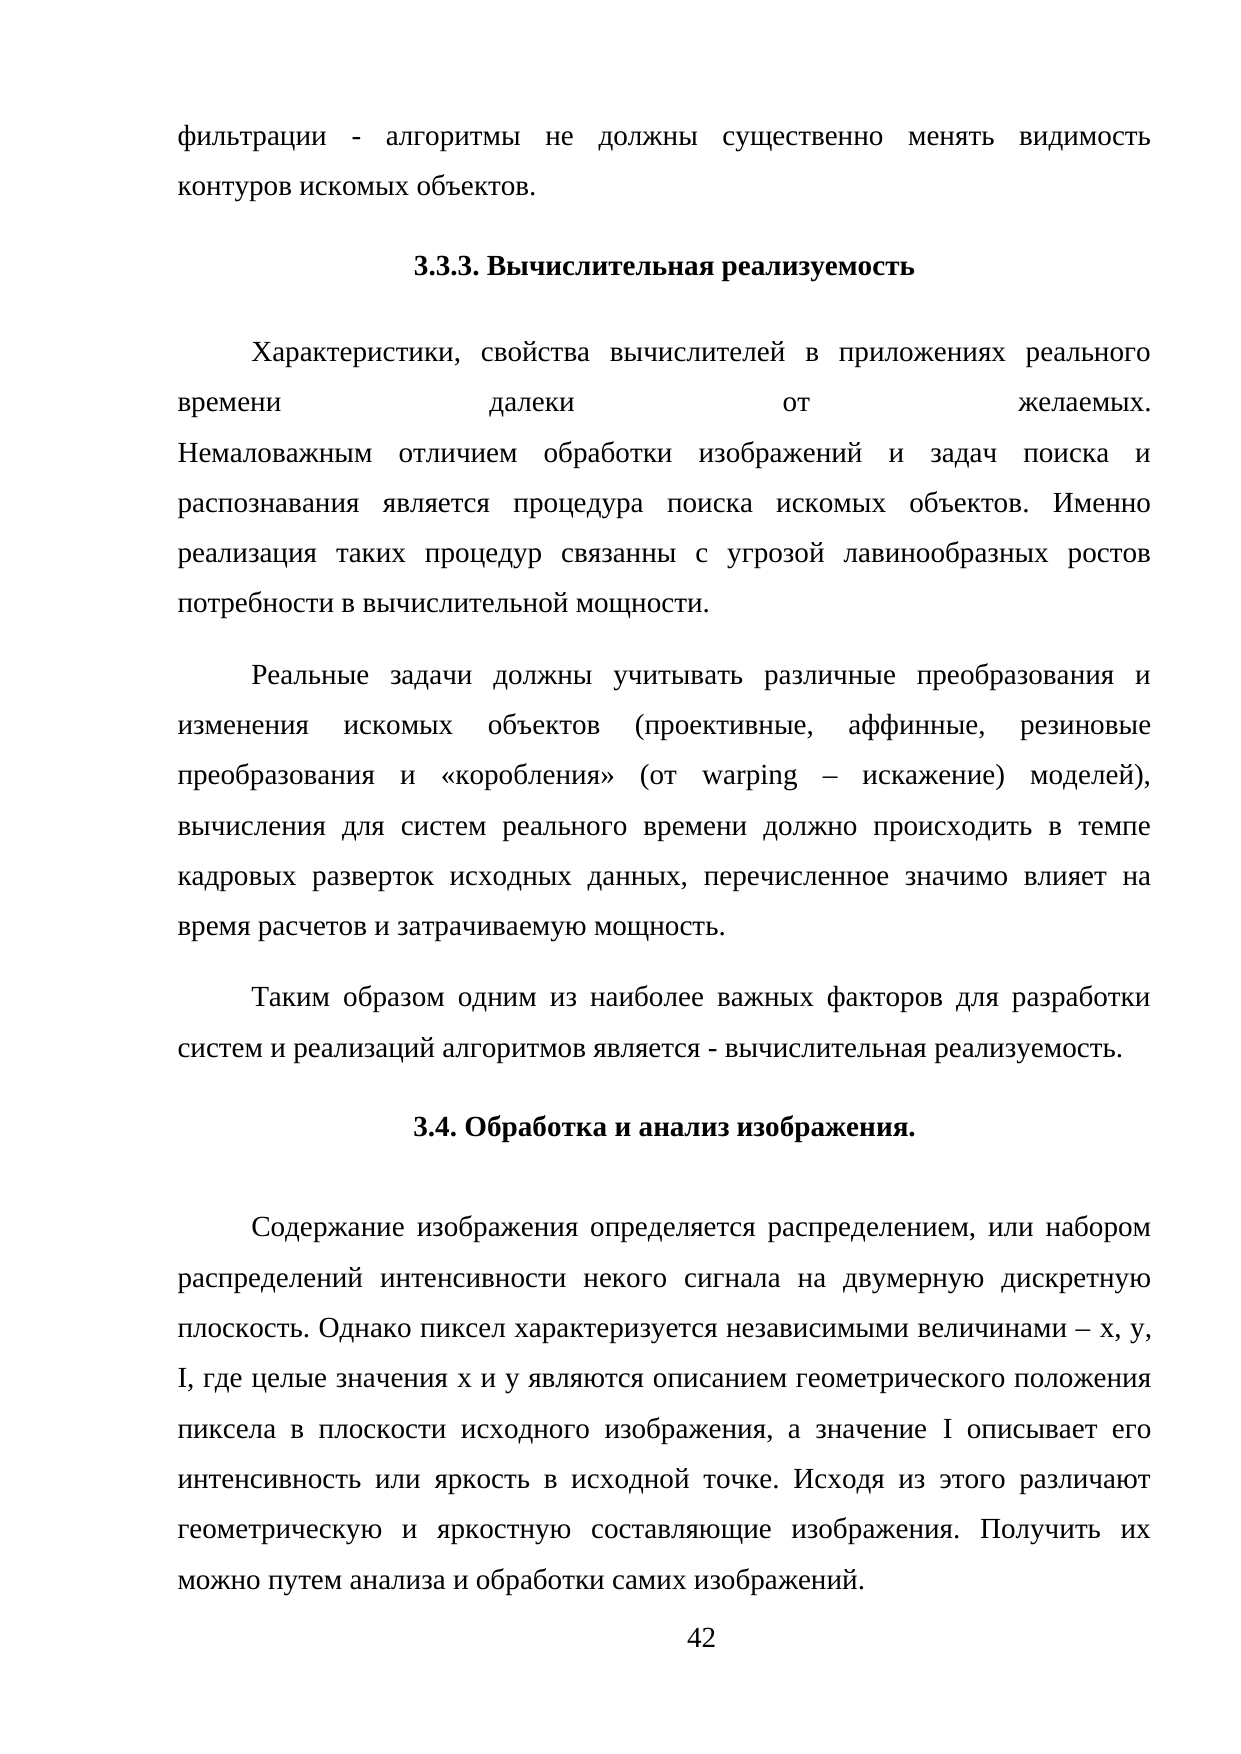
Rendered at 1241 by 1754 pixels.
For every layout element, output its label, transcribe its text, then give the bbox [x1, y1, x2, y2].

text Характеристики, свойства вычислителей в приложениях реального времени далеки от желаемых. Немаловажным отличием обработки изображений и задач поиска и распознавания является процедура поиска искомых объектов. Именно реализация таких процедур связанны с угрозой лавинообразных ростов потребности в вычислительной мощности. [177, 334, 1152, 619]
subtitle 3.3.3. Вычислительная реализуемость [177, 248, 1152, 281]
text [177, 118, 1152, 202]
text Таким образом одним из наиболее важных факторов для разработки систем и реализаций алгоритмов является - вычислительная реализуемость. [177, 979, 1152, 1063]
subtitle 3.4. Обработка и анализ изображения. [177, 1109, 1152, 1143]
text Реальные задачи должны учитывать различные преобразования и изменения искомых объектов (проективные, аффинные, резиновые преобразования и «коробления» (от warping – искажение) моделей), вычисления для систем реального времени должно происходить в темпе кадровых разверток исходных данных, перечисленное значимо влияет на время расчетов и затрачиваемую мощность. [177, 657, 1152, 942]
text Содержание изображения определяется распределением, или набором распределений интенсивности некого сигнала на двумерную дискретную плоскость. Однако пиксел характеризуется независимыми величинами – x, y, I, где целые значения x и y являются описанием геометрического положения пиксела в плоскости исходного изображения, а значение I описывает его интенсивность или яркость в исходной точке. Исходя из этого различают геометрическую и яркостную составляющие изображения. Получить их можно путем анализа и обработки самих изображений. [177, 1209, 1152, 1595]
